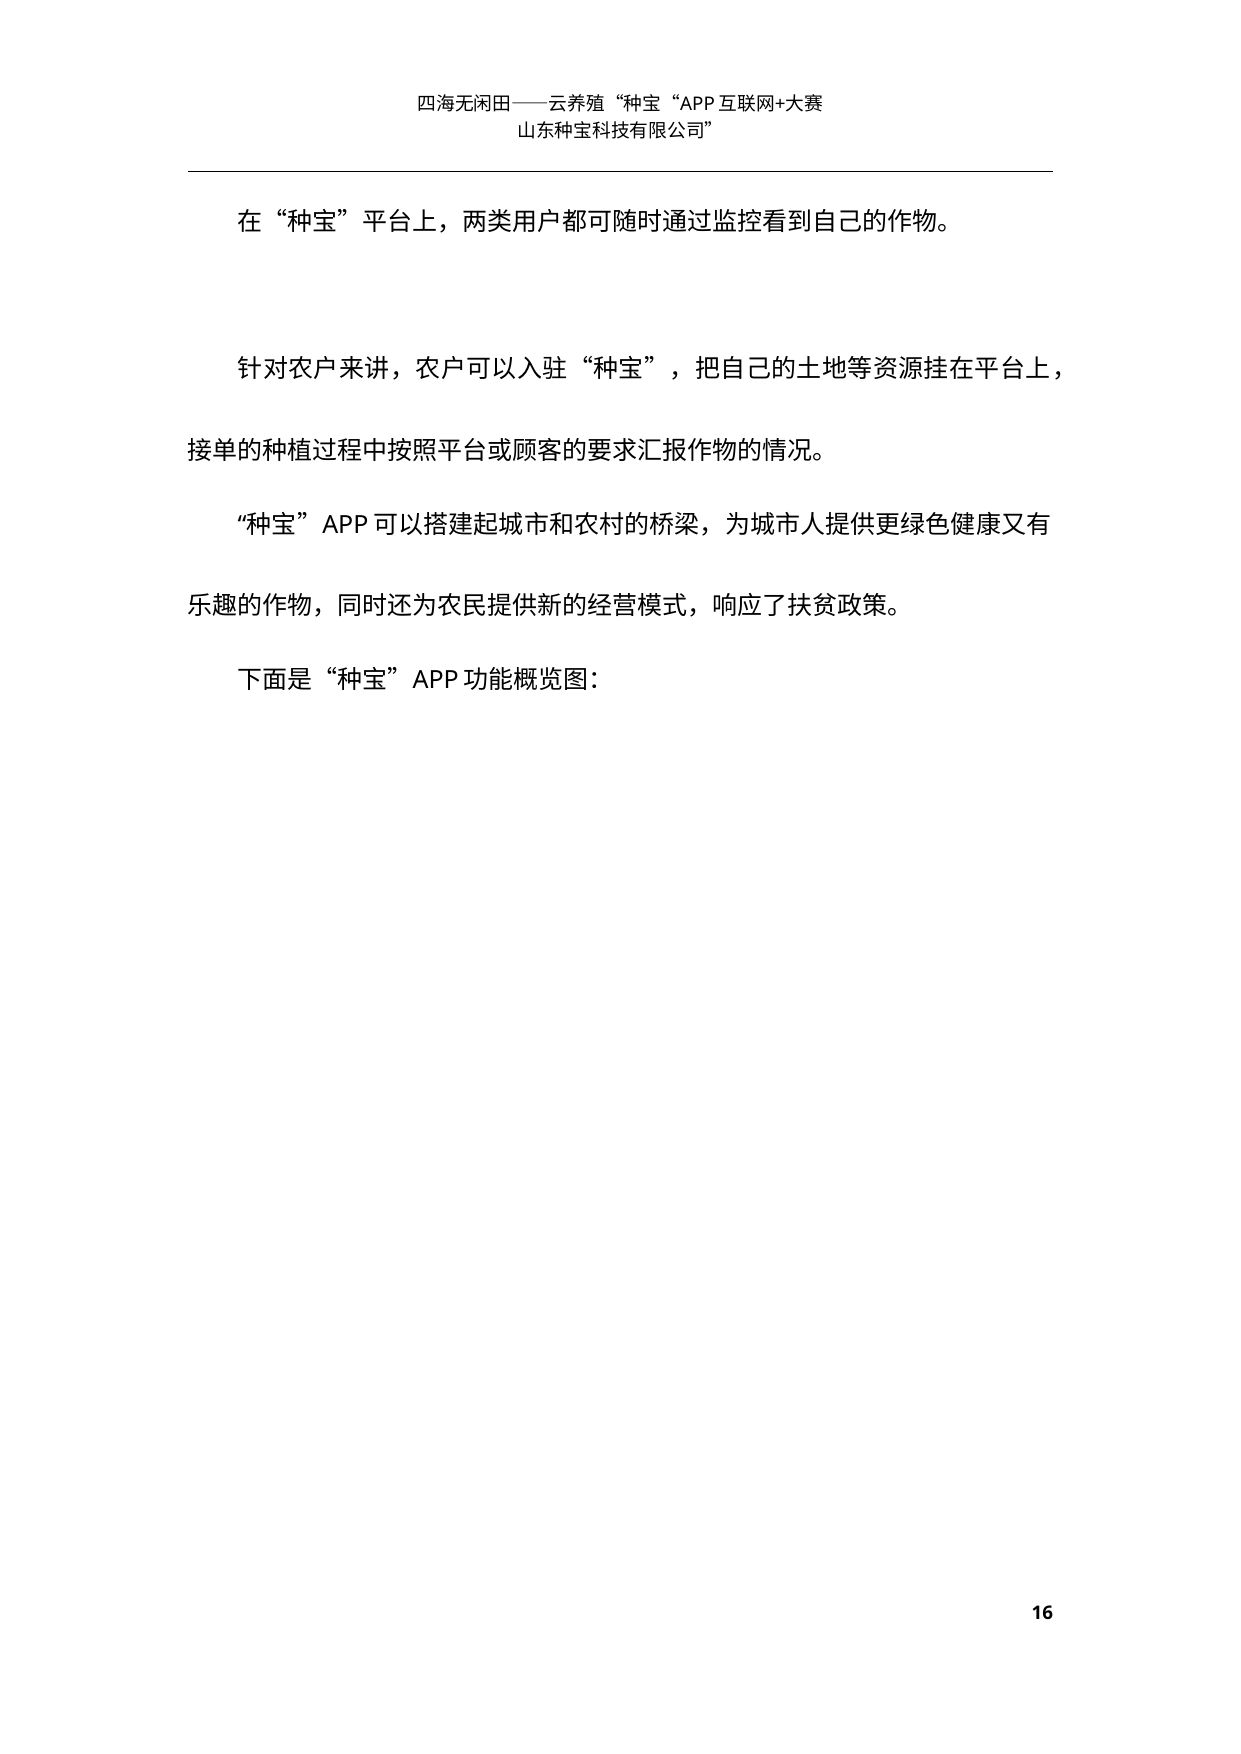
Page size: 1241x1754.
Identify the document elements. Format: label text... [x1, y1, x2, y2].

text 下面是“种宝”APP功能概览图： [187, 645, 1053, 710]
text “种宝”APP可以搭建起城市和农村的桥梁，为城市人提供更绿色健康又有乐趣的作物，同时还为农民提供新的经营模式，响应了扶贫政策。 [187, 490, 1053, 636]
text 针对农户来讲，农户可以入驻“种宝”，把自己的土地等资源挂在平台上，接单的种植过程中按照平台或顾客的要求汇报作物的情况。 [187, 334, 1053, 481]
text 在“种宝”平台上，两类用户都可随时通过监控看到自己的作物。 [187, 187, 1053, 252]
